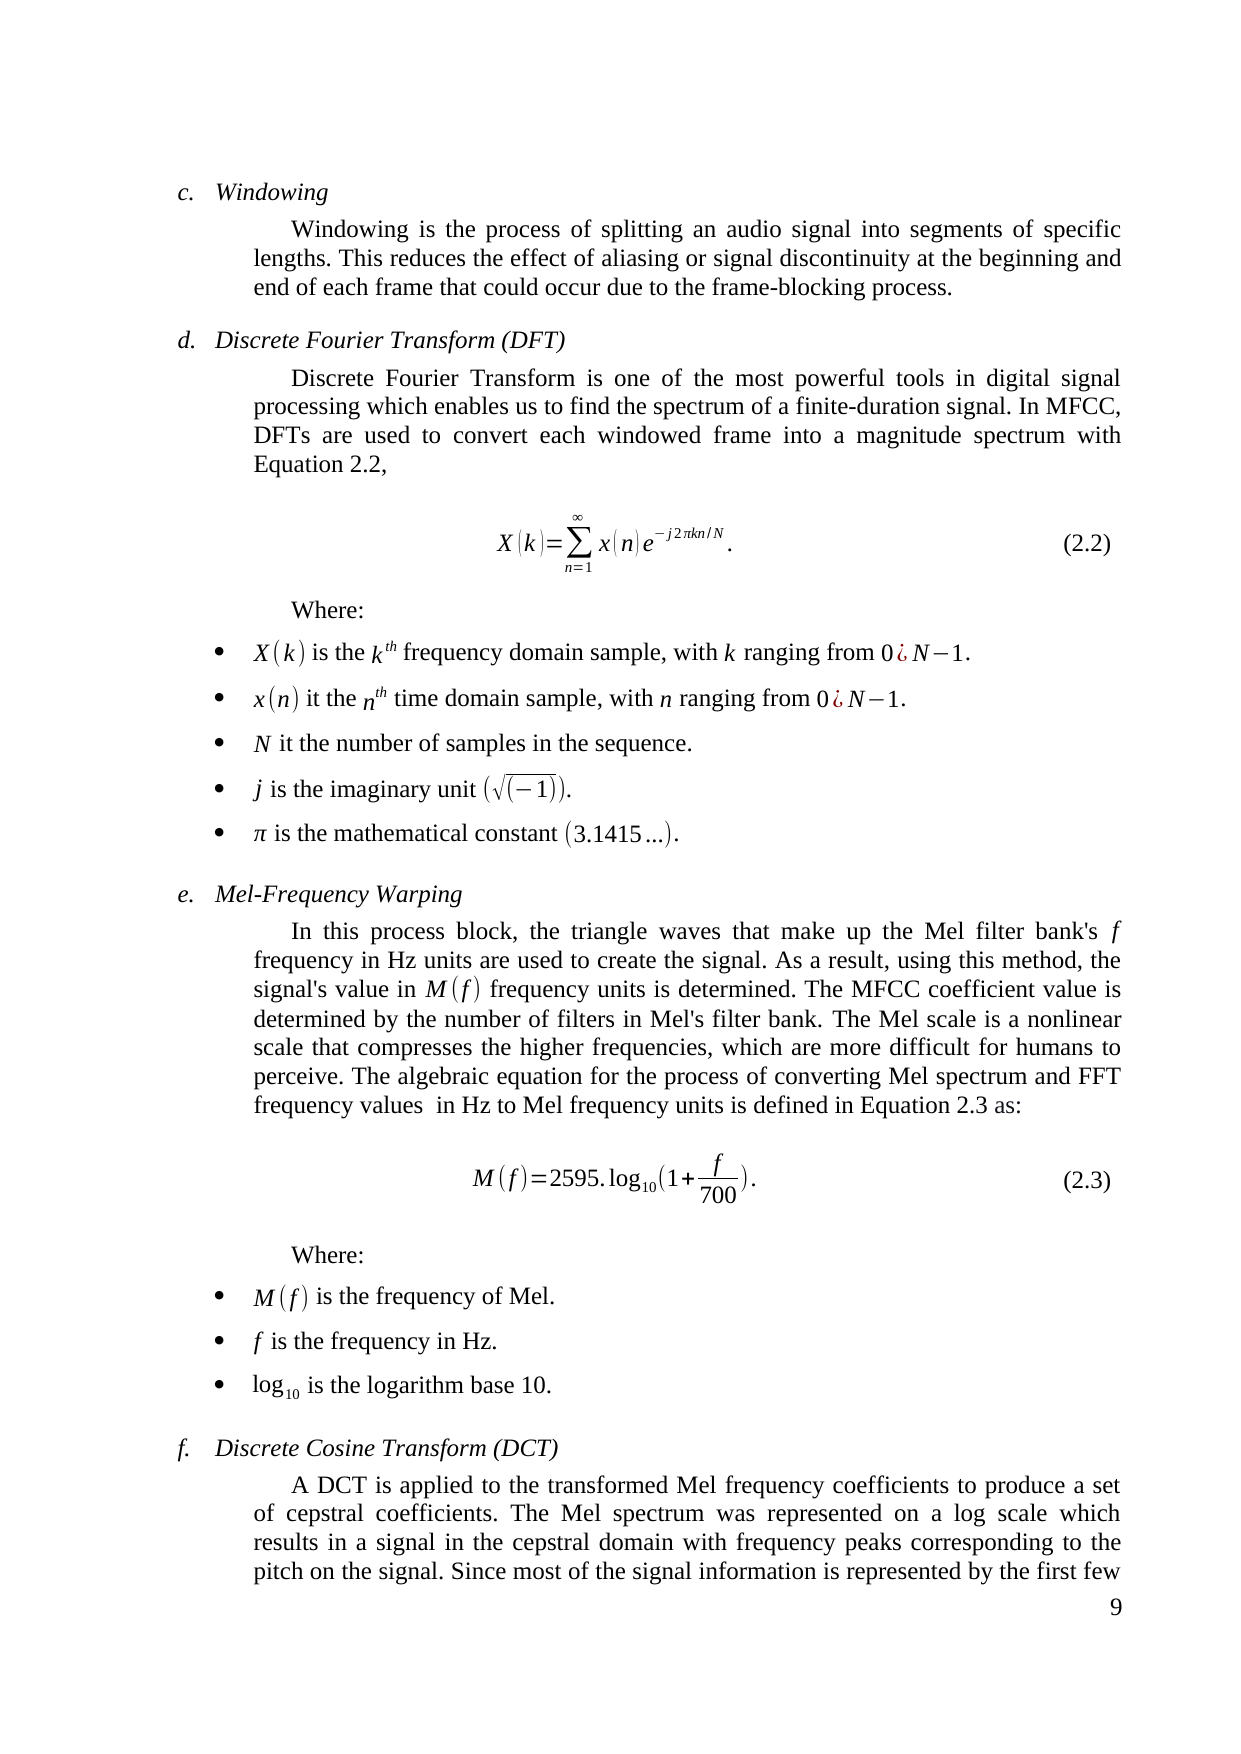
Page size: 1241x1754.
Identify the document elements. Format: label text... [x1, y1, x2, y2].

table_header [177, 1144, 1052, 1215]
table_header [177, 503, 1052, 582]
table_header (2.2) [1052, 503, 1122, 582]
text Discrete Fourier Transform is one of the most powerful tools in digital signal processing which enables us to find the spectrum of a finite-duration signal. In MFCC, DFTs are used to convert each windowed frame into a magnitude spectrum with Equation 2.2, [253, 363, 1122, 478]
list is the imaginary unit . [215, 772, 1122, 805]
list it the time domain sample, with ranging from . [215, 682, 1122, 716]
list is the frequency domain sample, with ranging from . [215, 636, 1122, 670]
text Where: [253, 595, 1122, 624]
list Windowing [177, 177, 1122, 206]
list Discrete Fourier Transform (DFT) [177, 326, 1122, 354]
list is the logarithm base 10. [215, 1370, 1122, 1403]
list is the mathematical constant . [215, 818, 1122, 850]
list is the frequency in Hz. [215, 1326, 1122, 1358]
table_header (2.3) [1052, 1144, 1122, 1215]
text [253, 1470, 1122, 1585]
list Mel-Frequency Warping [177, 879, 1122, 908]
list it the number of samples in the sequence. [215, 728, 1122, 760]
text In this process block, the triangle waves that make up the Mel filter bank's frequency in Hz units are used to create the signal. As a result, using this method, the signal's value in frequency units is determined. The MFCC coefficient value is determined by the number of filters in Mel's filter bank. The Mel scale is a nonlinear scale that compresses the higher frequencies, which are more difficult for humans to perceive. The algebraic equation for the process of converting Mel spectrum and FFT frequency values ​ in Hz to Mel frequency units is defined in Equation 2.3 as: [253, 916, 1122, 1119]
text Windowing is the process of splitting an audio signal into segments of specific lengths. This reduces the effect of aliasing or signal discontinuity at the beginning and end of each frame that could occur due to the frame-blocking process. [253, 214, 1122, 301]
list is the frequency of Mel. [215, 1281, 1122, 1314]
text Where: [253, 1240, 1122, 1269]
list Discrete Cosine Transform (DCT) [177, 1433, 1122, 1461]
